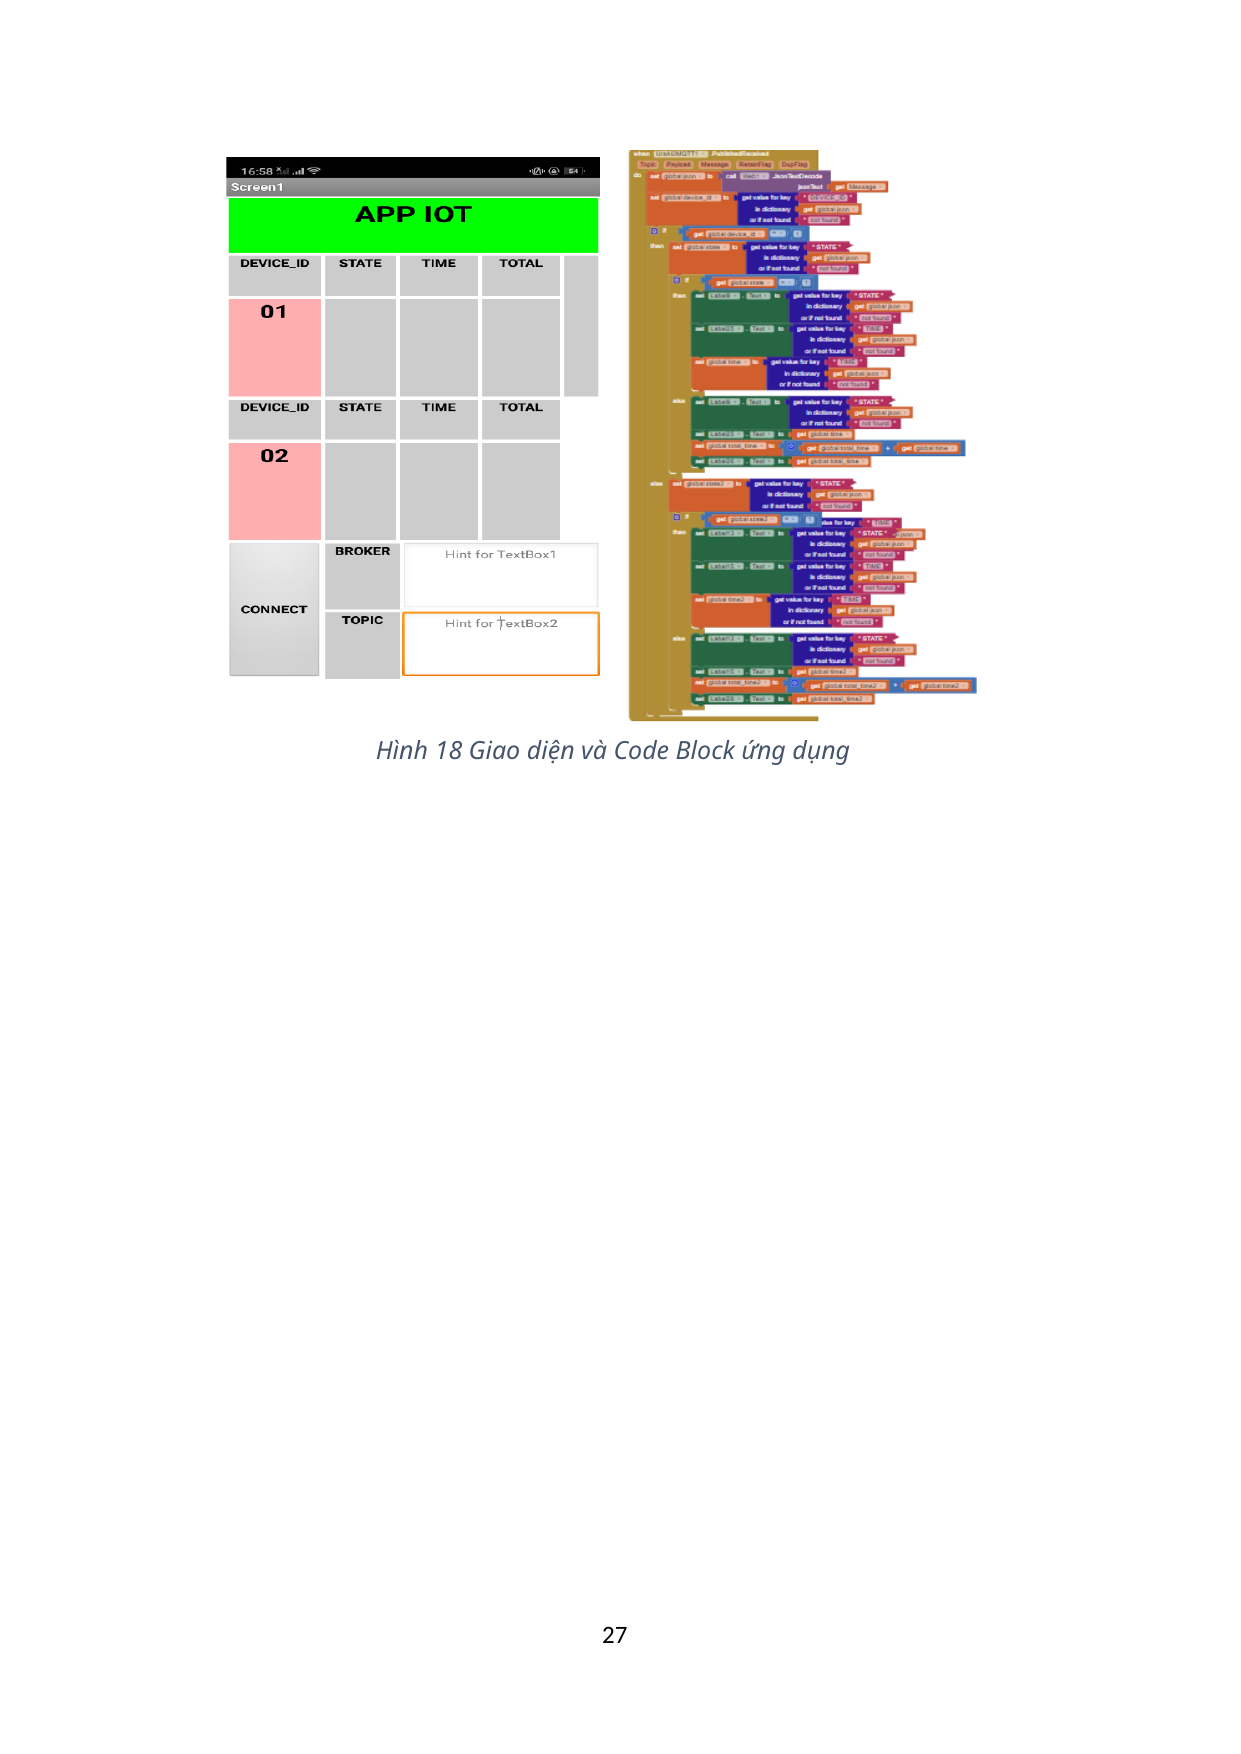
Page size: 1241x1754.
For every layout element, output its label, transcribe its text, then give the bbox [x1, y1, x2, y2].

text Hình 18 Giao diện và Code Block ứng dụng [103, 732, 1126, 766]
picture [226, 150, 1003, 733]
